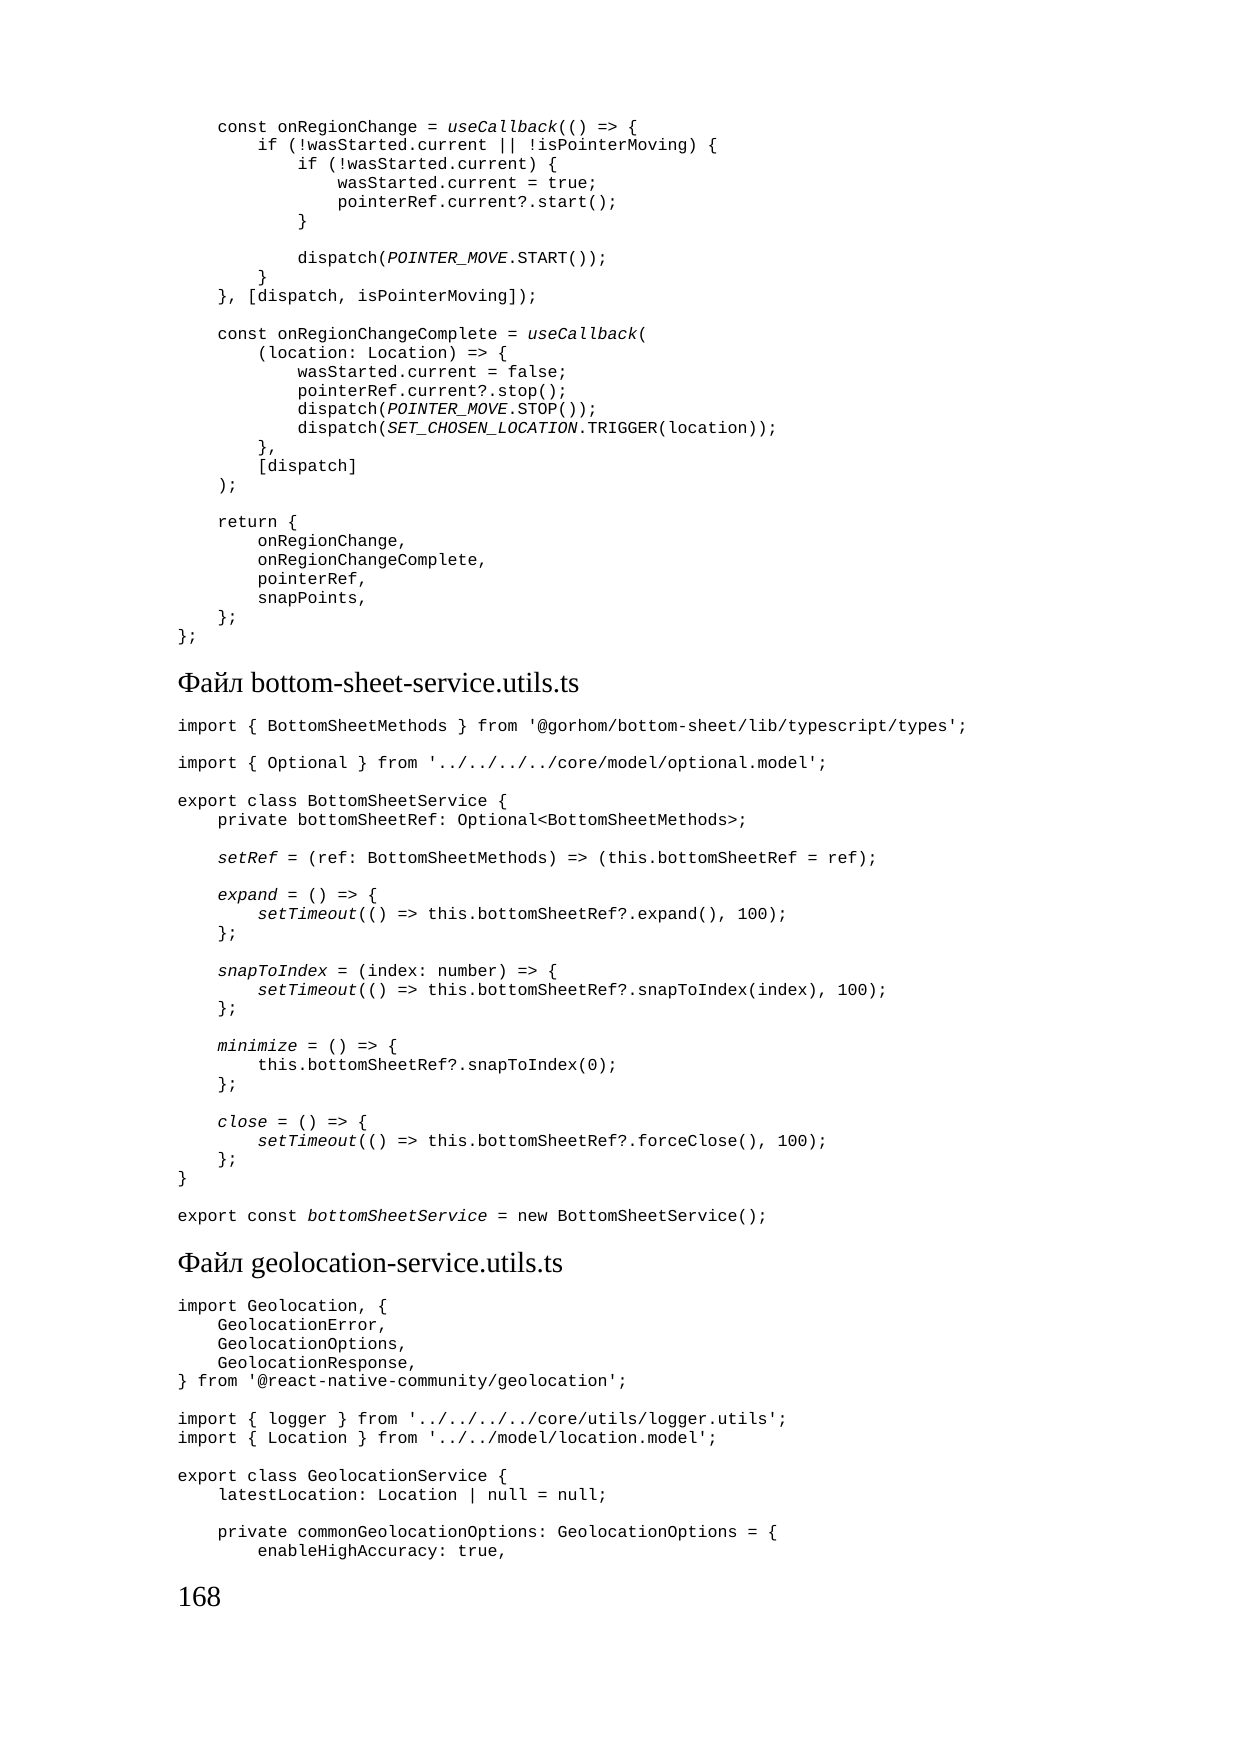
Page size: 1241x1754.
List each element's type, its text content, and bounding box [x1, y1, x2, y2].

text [177, 118, 1152, 646]
text Файл geolocation-service.utils.ts [177, 1245, 1152, 1279]
text import { BottomSheetMethods } from '@gorhom/bottom-sheet/lib/typescript/types'; import { Optional } from '../../../../core/model/optional.model'; export class BottomSheetService { private bottomSheetRef: Optional<BottomSheetMethods>; setRef = (ref: BottomSheetMethods) => (this.bottomSheetRef = ref); expand = () => { setTimeout(() => this.bottomSheetRef?.expand(), 100); }; snapToIndex = (index: number) => { setTimeout(() => this.bottomSheetRef?.snapToIndex(index), 100); }; minimize = () => { this.bottomSheetRef?.snapToIndex(0); }; close = () => { setTimeout(() => this.bottomSheetRef?.forceClose(), 100); }; } export const bottomSheetService = new BottomSheetService(); [177, 717, 1152, 1226]
text Файл bottom-sheet-service.utils.ts [177, 665, 1152, 698]
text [177, 1298, 1152, 1562]
